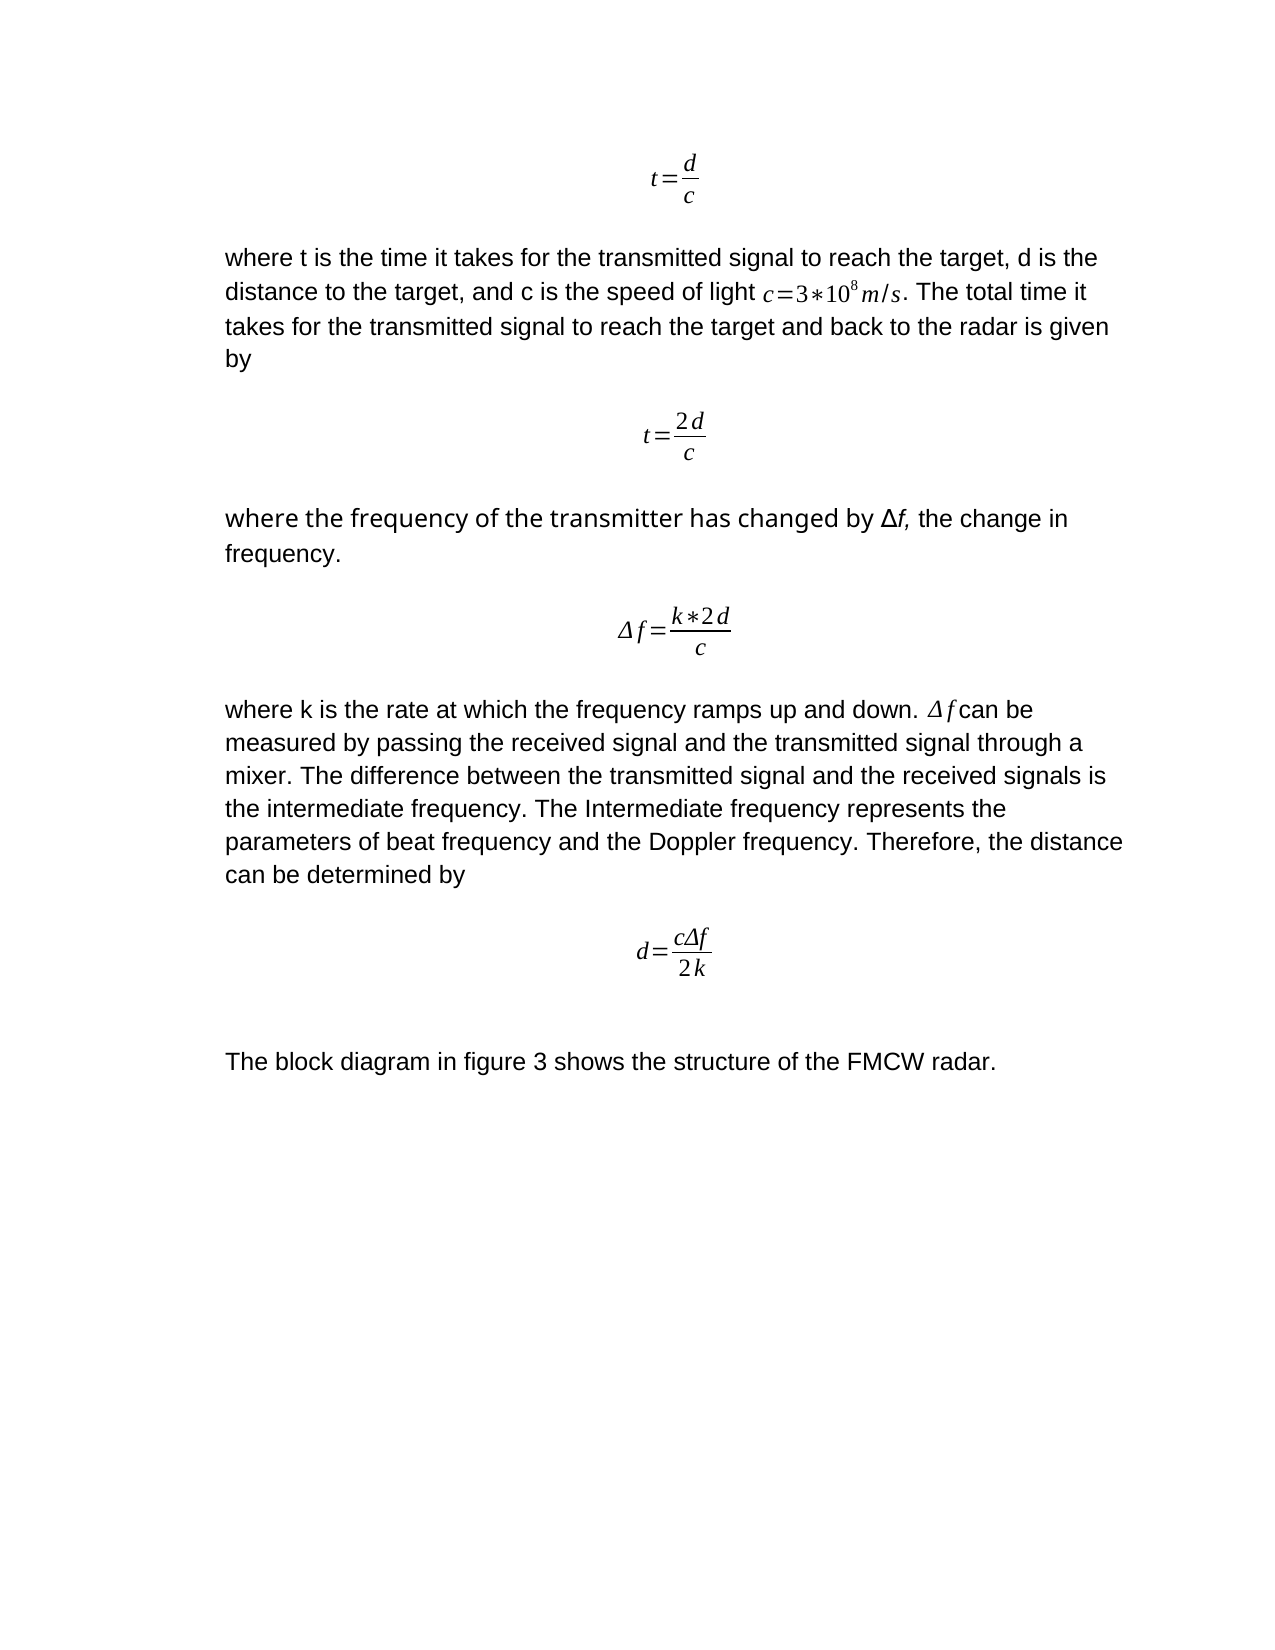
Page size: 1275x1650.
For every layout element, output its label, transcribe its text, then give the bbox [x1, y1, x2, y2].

text where the frequency of the transmitter has changed by ∆f, the change in frequency. [225, 501, 1125, 568]
text The block diagram in figure 3 shows the structure of the FMCW radar. [225, 1047, 1125, 1076]
text where k is the rate at which the frequency ramps up and down. can be measured by passing the received signal and the transmitted signal through a mixer. The difference between the transmitted signal and the received signals is the intermediate frequency. The Intermediate frequency represents the parameters of beat frequency and the Doppler frequency. Therefore, the distance can be determined by [225, 695, 1125, 889]
text where t is the time it takes for the transmitted signal to reach the target, d is the distance to the target, and c is the speed of light . The total time it takes for the transmitted signal to reach the target and back to the radar is given by [225, 243, 1125, 373]
